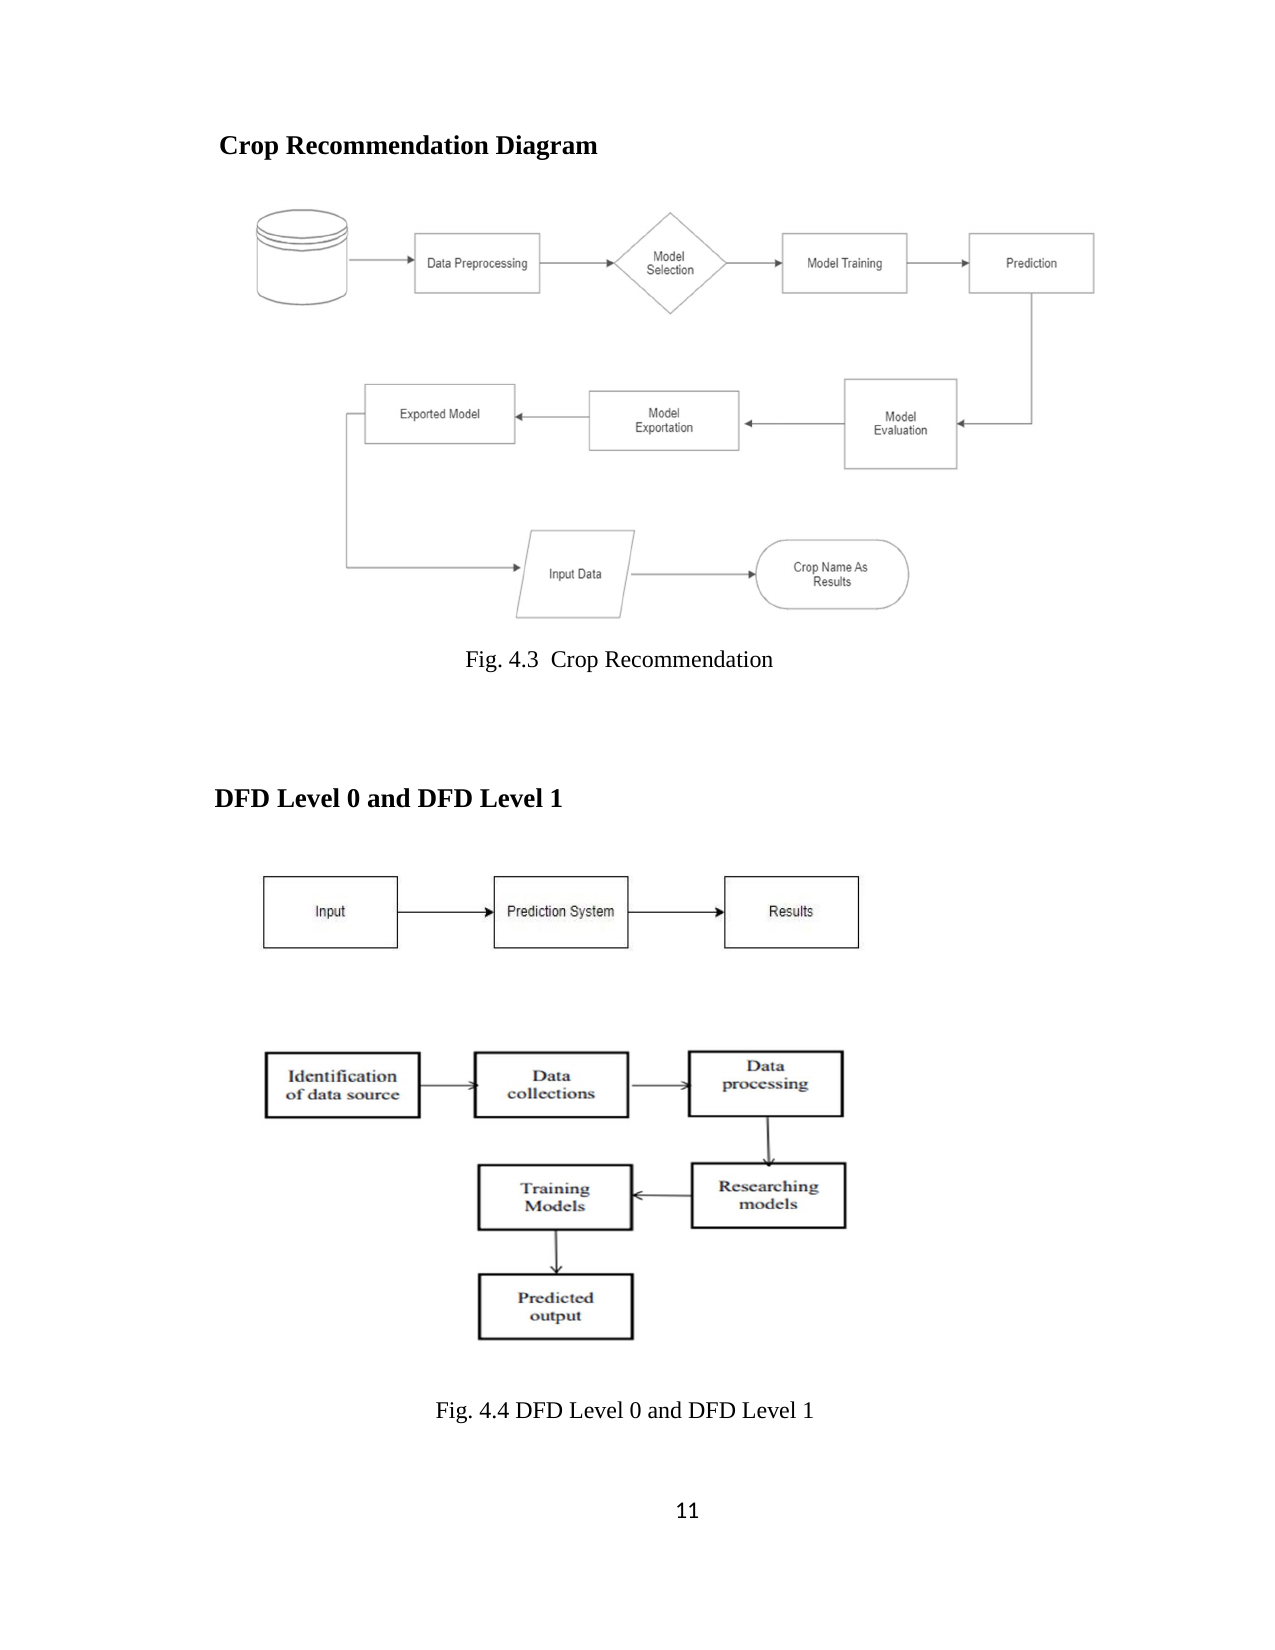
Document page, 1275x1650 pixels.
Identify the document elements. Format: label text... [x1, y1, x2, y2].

picture [225, 165, 1173, 637]
subtitle Crop Recommendation Diagram [219, 129, 1075, 160]
picture [254, 1039, 884, 1353]
subtitle DFD Level 0 and DFD Level 1 [165, 782, 1075, 813]
picture [241, 837, 917, 996]
text Fig. 4.3 Crop Recommendation [220, 645, 1054, 672]
text Fig. 4.4 DFD Level 0 and DFD Level 1 [207, 1396, 1043, 1424]
